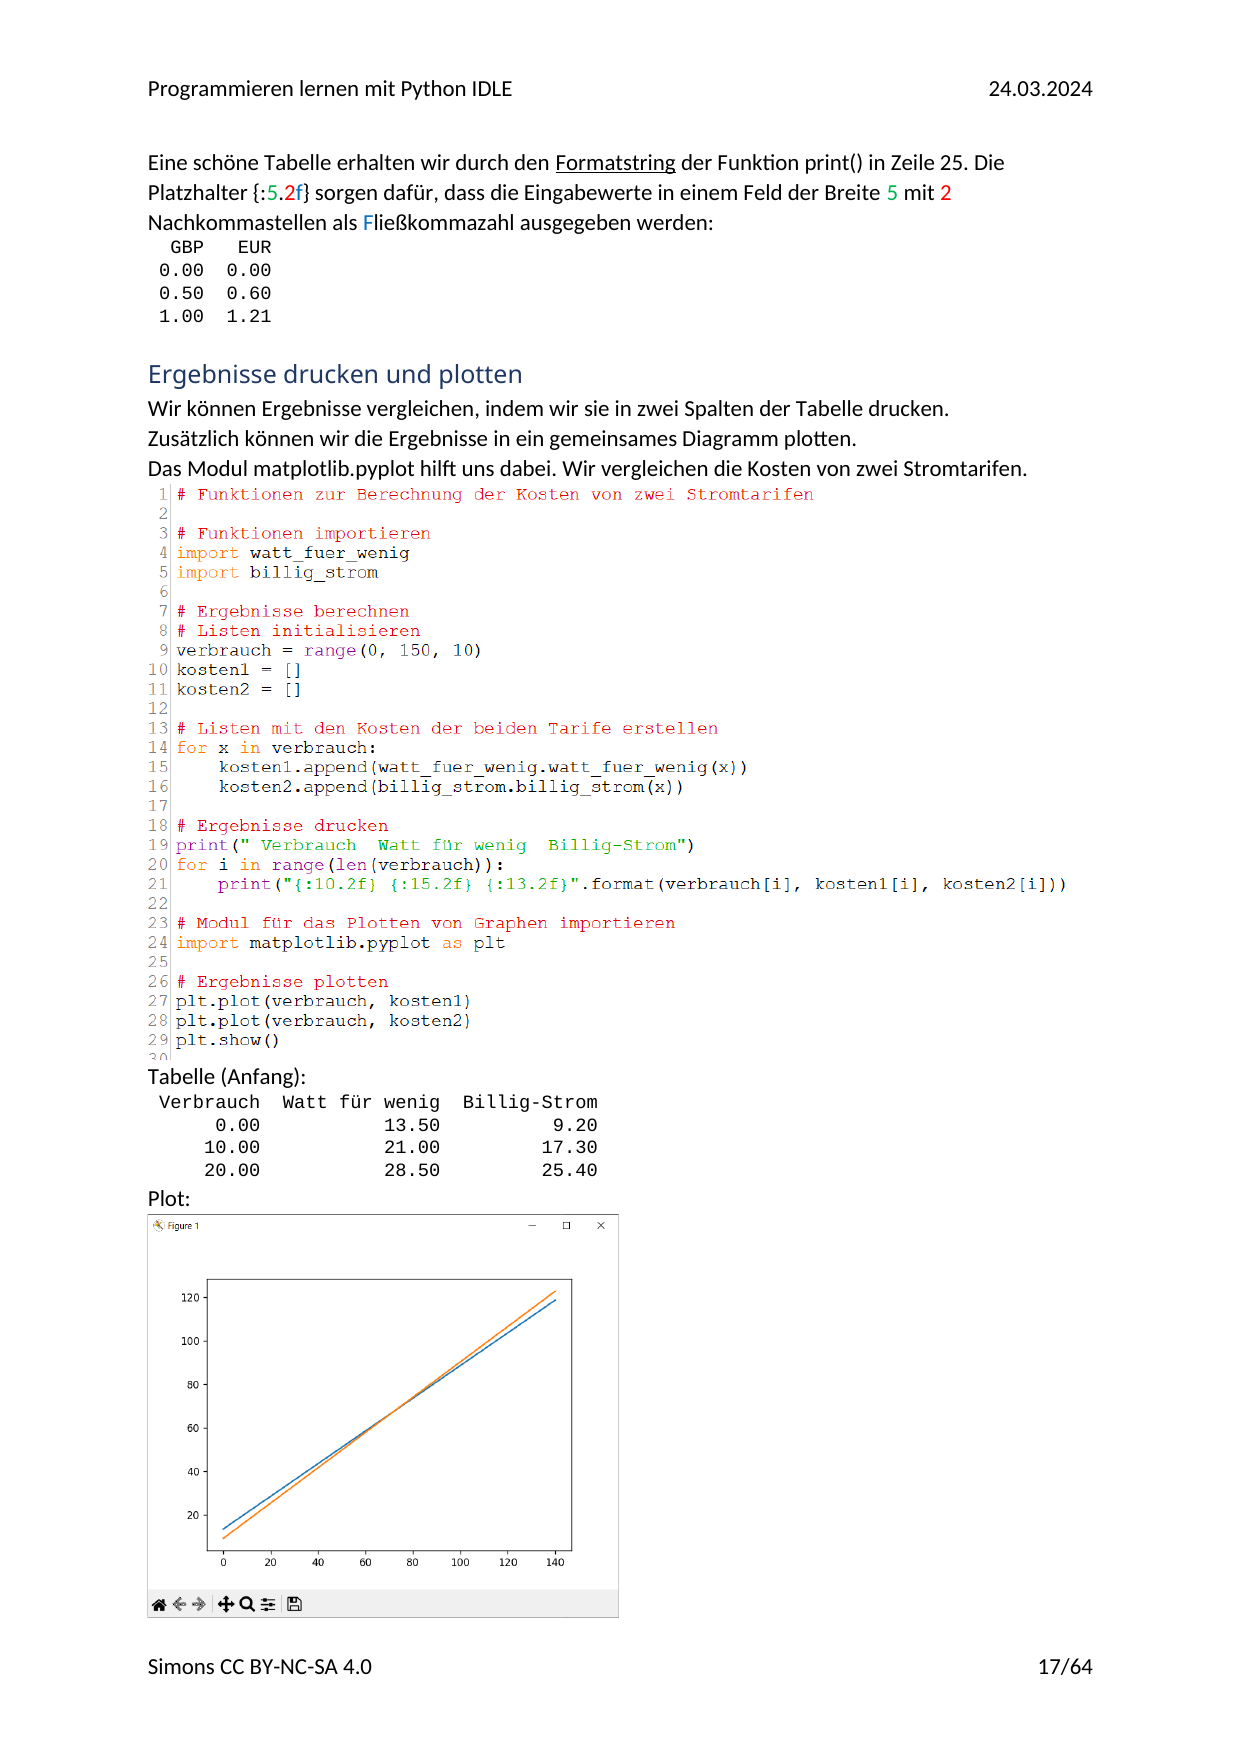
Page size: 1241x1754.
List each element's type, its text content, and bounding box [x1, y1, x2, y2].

text 20.00 28.50 25.40 [148, 1161, 1092, 1182]
text 0.00 0.00 [148, 261, 1092, 282]
text 0.00 13.50 9.20 [148, 1115, 1092, 1137]
text GBP EUR [148, 238, 1092, 259]
text 10.00 21.00 17.30 [148, 1138, 1092, 1159]
subtitle Ergebnisse drucken und plotten [148, 357, 1092, 391]
text Verbrauch Watt für wenig Billig-Strom [148, 1092, 1092, 1114]
picture [147, 484, 1093, 1060]
text Das Modul matplotlib.pyplot hilft uns dabei. Wir vergleichen die Kosten von zwei Stromtarifen. [148, 454, 1092, 482]
text Tabelle (Anfang): [148, 1062, 1092, 1090]
text Eine schöne Tabelle erhalten wir durch den Formatstring der Funktion print() in Zeile 25. Die Platzhalter {:5.2f} sorgen dafür, dass die Eingabewerte in einem Feld der Breite 5 mit 2 Nachkommastellen als Fließkommazahl ausgegeben werden: [148, 148, 1092, 236]
text Wir können Ergebnisse vergleichen, indem wir sie in zwei Spalten der Tabelle drucken. [148, 394, 1092, 422]
text Plot: [148, 1184, 1092, 1212]
text 1.00 1.21 [148, 307, 1092, 328]
text 0.50 0.60 [148, 284, 1092, 305]
picture [147, 1214, 619, 1618]
text Zusätzlich können wir die Ergebnisse in ein gemeinsames Diagramm plotten. [148, 424, 1092, 452]
